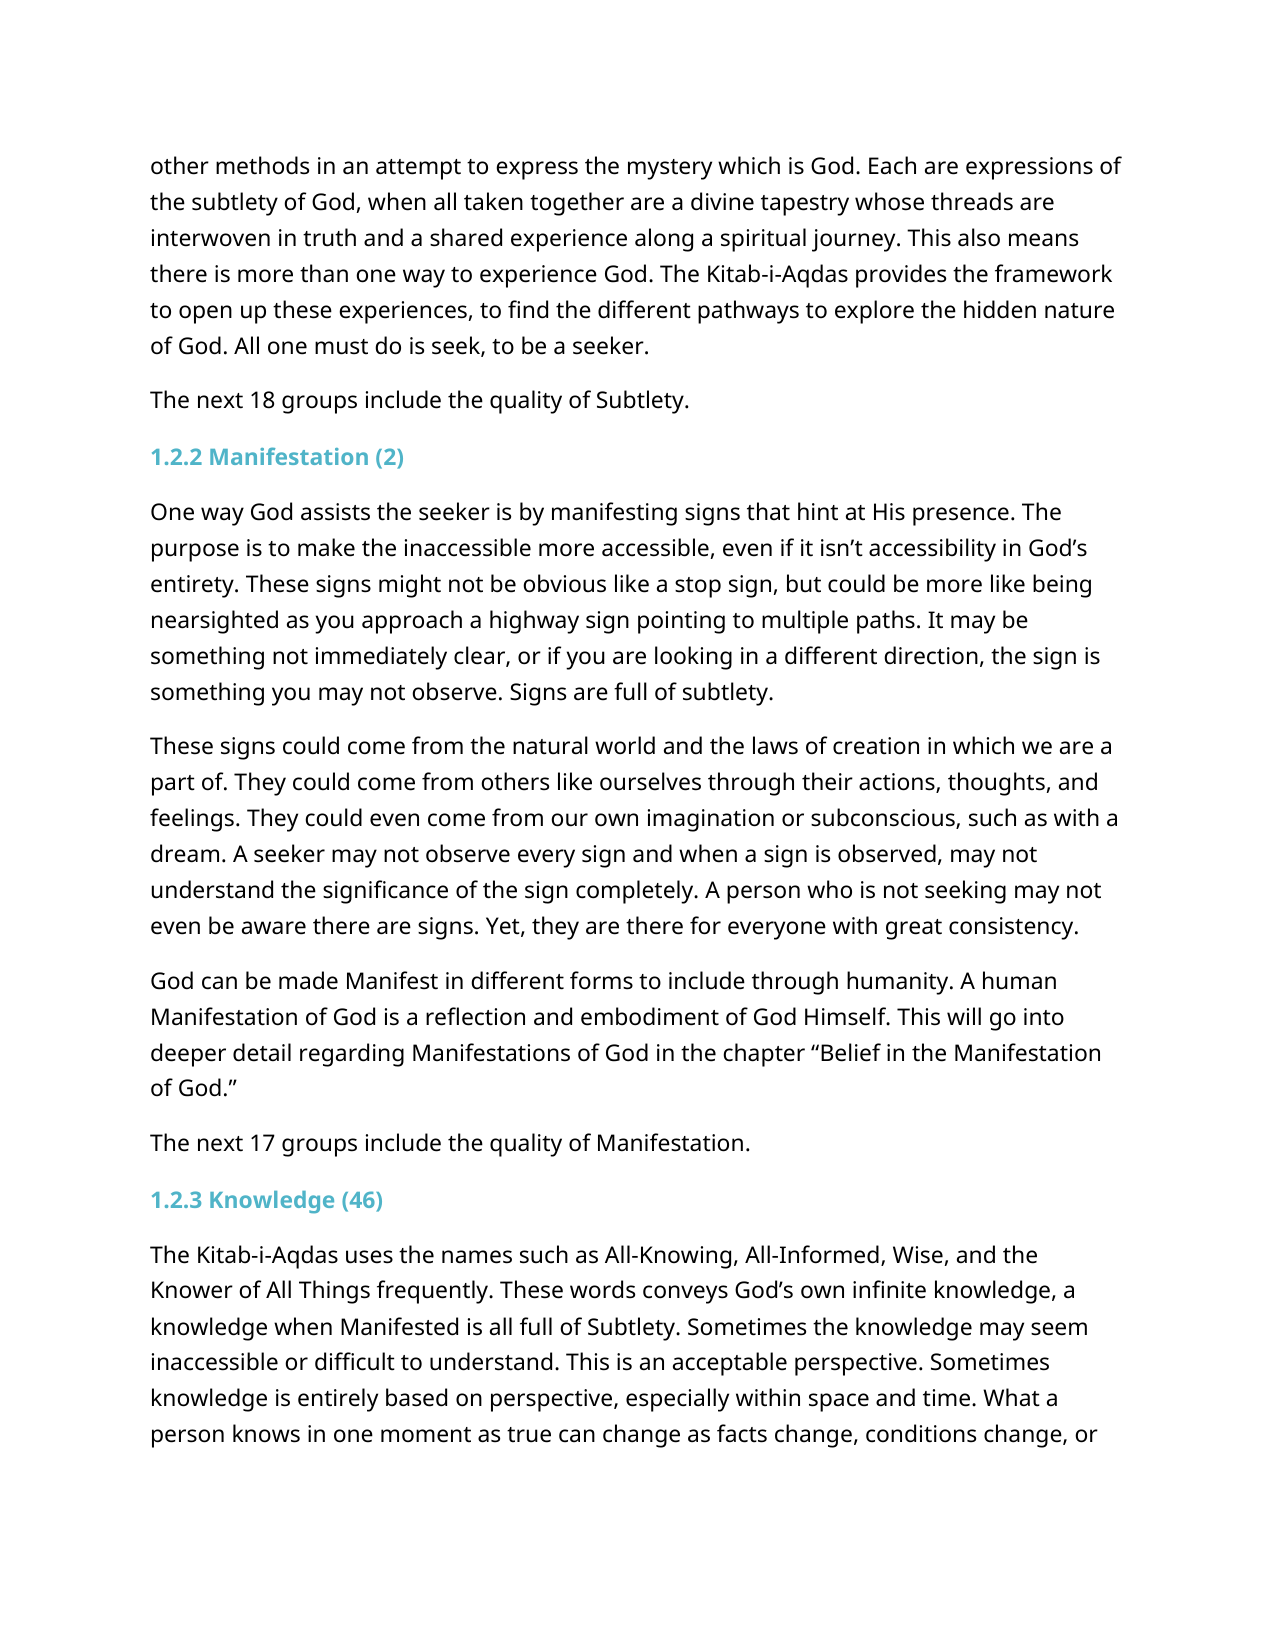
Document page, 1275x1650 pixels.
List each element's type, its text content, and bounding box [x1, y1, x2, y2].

subtitle 1.2.3 Knowledge (46) [150, 1184, 1125, 1215]
subtitle 1.2.2 Manifestation (2) [150, 441, 1125, 472]
text These signs could come from the natural world and the laws of creation in which we are a part of. They could come from others like ourselves through their actions, thoughts, and feelings. They could even come from our own imagination or subconscious, such as with a dream. A seeker may not observe every sign and when a sign is observed, may not understand the significance of the sign completely. A person who is not seeking may not even be aware there are signs. Yet, they are there for everyone with great consistency. [150, 730, 1125, 941]
text The next 18 groups include the quality of Subtlety. [150, 384, 1125, 416]
text The next 17 groups include the quality of Manifestation. [150, 1127, 1125, 1158]
text God can be made Manifest in different forms to include through humanity. A human Manifestation of God is a reflection and embodiment of God Himself. This will go into deeper detail regarding Manifestations of God in the chapter “Belief in the Manifestation of God.” [150, 964, 1125, 1104]
text One way God assists the seeker is by manifesting signs that hint at His presence. The purpose is to make the inaccessible more accessible, even if it isn’t accessibility in God’s entirety. These signs might not be obvious like a stop sign, but could be more like being nearsighted as you approach a highway sign pointing to multiple paths. It may be something not immediately clear, or if you are looking in a different direction, the sign is something you may not observe. Signs are full of subtlety. [150, 496, 1125, 707]
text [150, 1238, 1125, 1449]
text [150, 150, 1125, 361]
